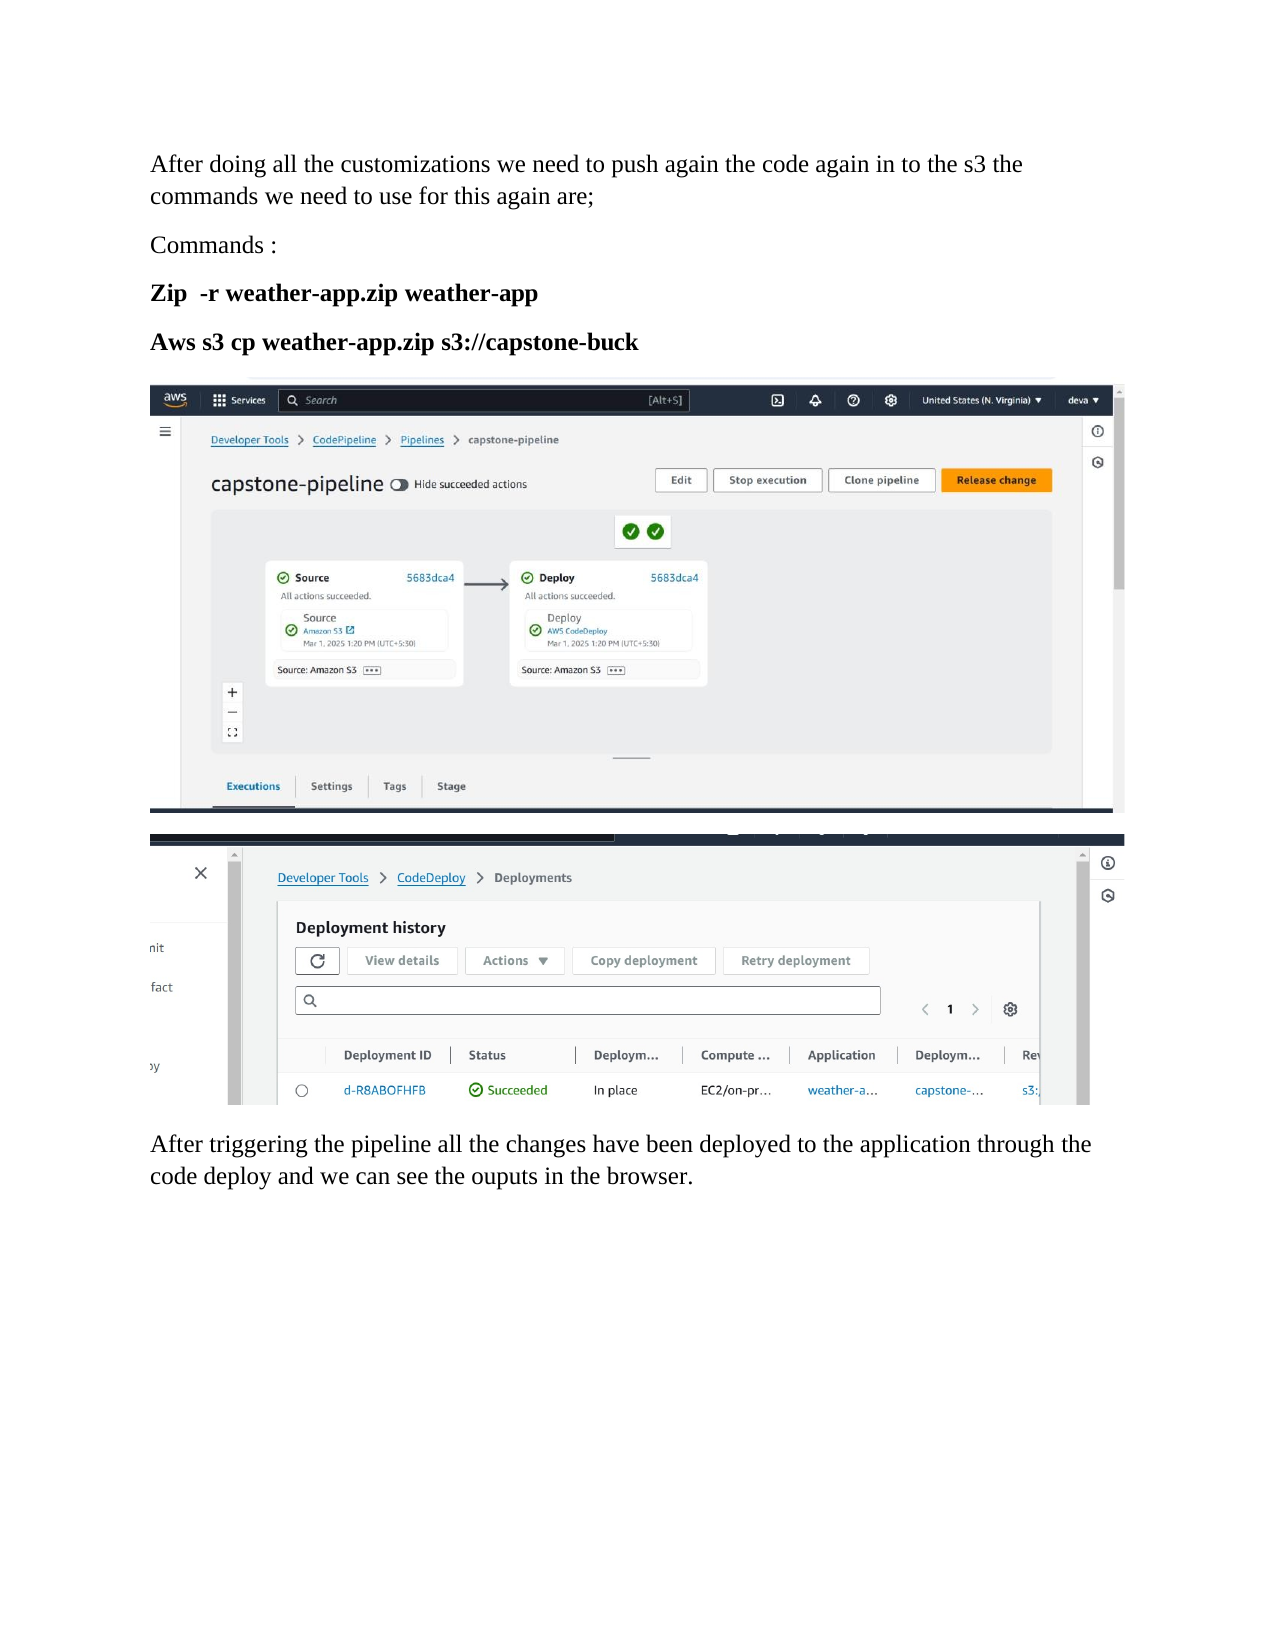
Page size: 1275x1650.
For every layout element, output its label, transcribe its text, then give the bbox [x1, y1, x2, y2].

text After doing all the customizations we need to push again the code again in to the s3 the commands we need to use for this again are; [150, 149, 1120, 210]
text Commands : [150, 230, 1200, 258]
subtitle Zip -r weather-app.zip weather-app [150, 278, 1200, 307]
picture [150, 377, 1125, 813]
picture [150, 834, 1125, 1105]
text Aws s3 cp weather-app.zip s3://capstone-buck [150, 327, 1200, 356]
